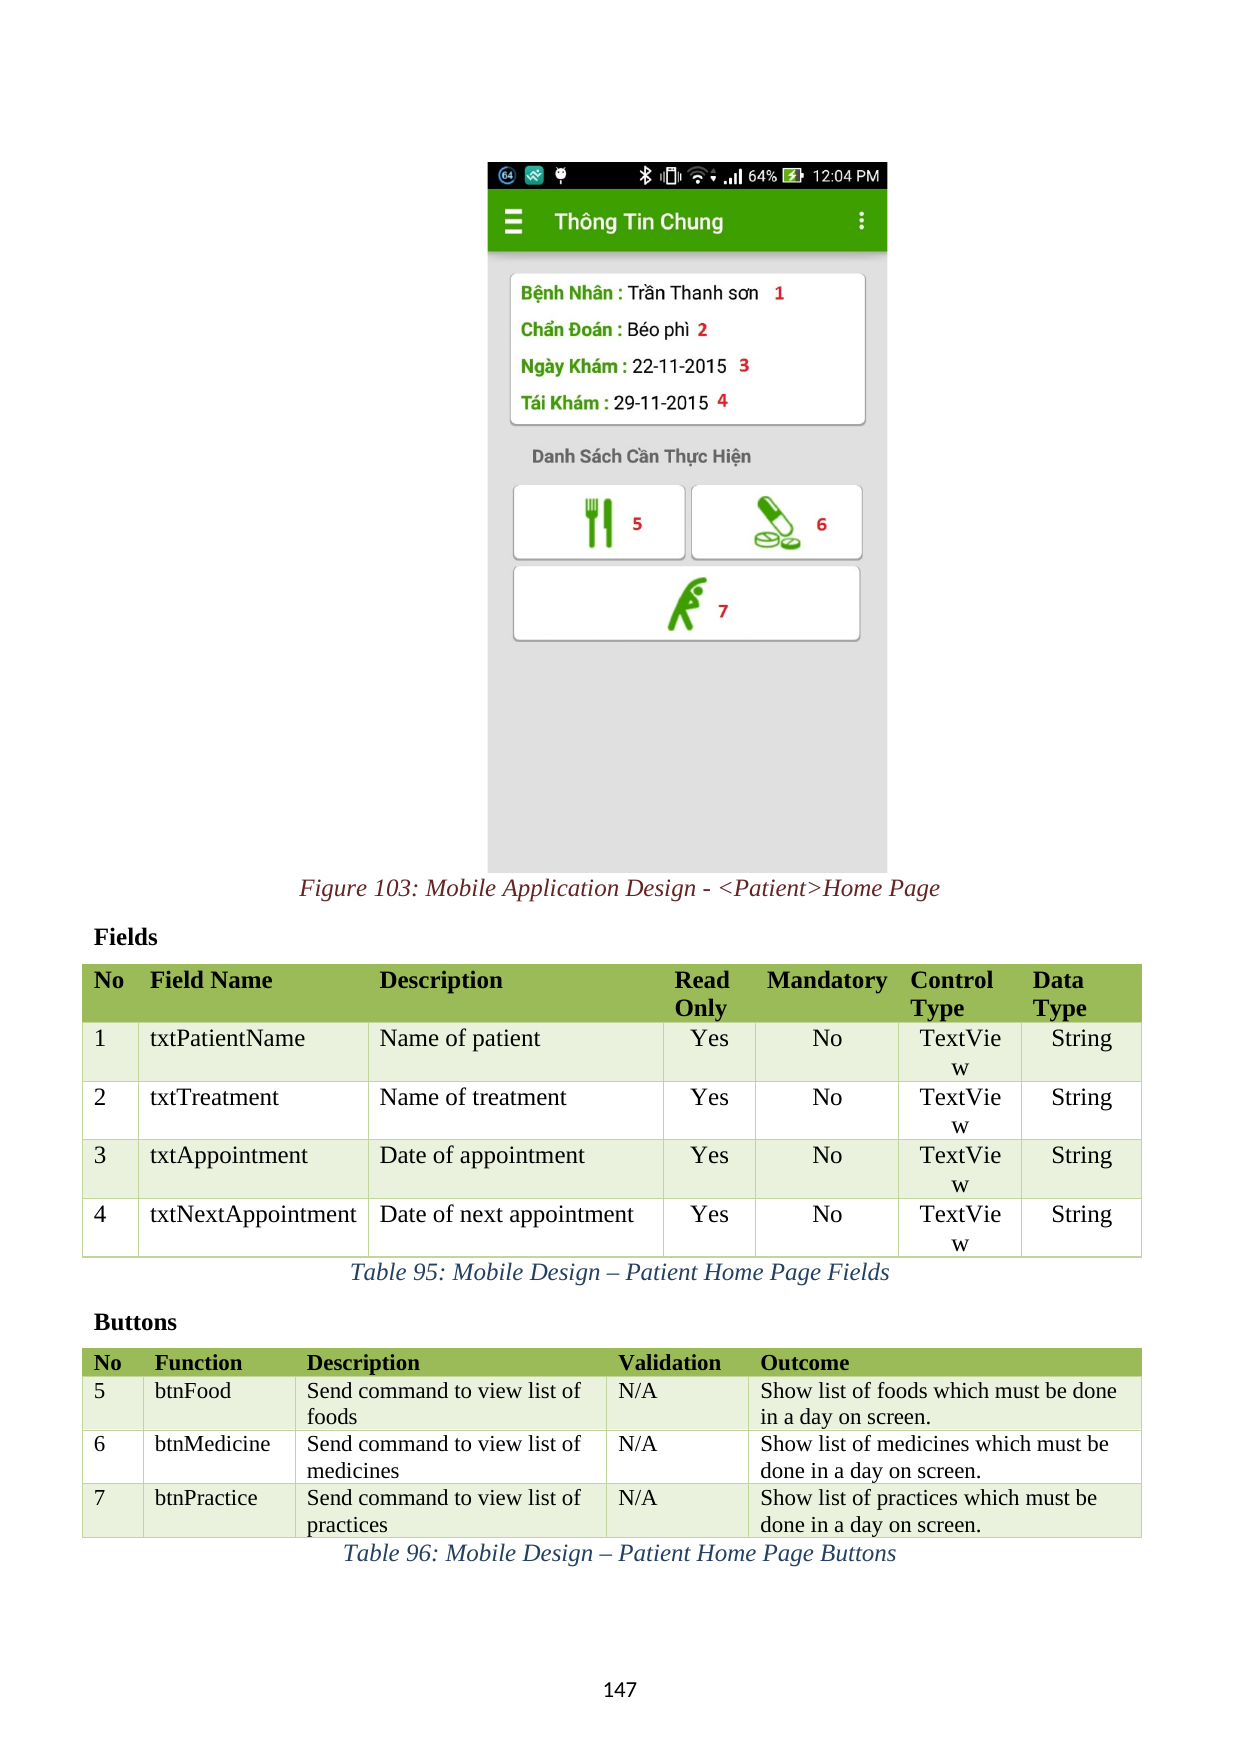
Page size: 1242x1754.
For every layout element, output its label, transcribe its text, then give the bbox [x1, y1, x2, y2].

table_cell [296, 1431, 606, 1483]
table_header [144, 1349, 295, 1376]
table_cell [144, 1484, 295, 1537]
text Figure 103: Mobile Application Design - <Patient>Home Page [94, 873, 1146, 902]
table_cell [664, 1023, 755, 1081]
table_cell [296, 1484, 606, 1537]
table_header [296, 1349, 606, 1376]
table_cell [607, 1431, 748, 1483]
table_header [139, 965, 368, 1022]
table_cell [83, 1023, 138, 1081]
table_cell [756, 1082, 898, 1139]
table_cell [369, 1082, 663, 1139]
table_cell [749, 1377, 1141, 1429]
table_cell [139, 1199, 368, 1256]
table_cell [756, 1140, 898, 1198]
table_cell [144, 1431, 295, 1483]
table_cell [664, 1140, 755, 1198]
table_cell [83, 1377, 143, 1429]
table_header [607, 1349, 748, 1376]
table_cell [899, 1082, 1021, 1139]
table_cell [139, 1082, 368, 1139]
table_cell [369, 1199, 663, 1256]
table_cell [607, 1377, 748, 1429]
text Buttons [94, 1307, 1146, 1336]
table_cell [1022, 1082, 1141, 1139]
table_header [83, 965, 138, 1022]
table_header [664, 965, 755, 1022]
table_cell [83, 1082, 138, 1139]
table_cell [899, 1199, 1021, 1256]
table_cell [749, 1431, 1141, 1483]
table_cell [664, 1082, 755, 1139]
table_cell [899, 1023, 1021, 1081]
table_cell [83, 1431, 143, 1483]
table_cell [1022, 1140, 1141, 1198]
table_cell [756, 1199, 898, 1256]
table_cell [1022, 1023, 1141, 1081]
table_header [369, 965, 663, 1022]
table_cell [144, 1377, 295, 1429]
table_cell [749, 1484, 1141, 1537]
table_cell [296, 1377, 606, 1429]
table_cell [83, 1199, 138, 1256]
text Table 95: Mobile Design – Patient Home Page Fields [94, 1257, 1146, 1286]
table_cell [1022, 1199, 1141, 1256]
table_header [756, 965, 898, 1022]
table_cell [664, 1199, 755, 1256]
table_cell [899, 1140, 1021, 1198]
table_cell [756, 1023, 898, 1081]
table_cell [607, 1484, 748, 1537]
picture [487, 162, 888, 873]
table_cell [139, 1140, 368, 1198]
text Fields [94, 922, 1146, 951]
text Table 96: Mobile Design – Patient Home Page Buttons [94, 1538, 1146, 1567]
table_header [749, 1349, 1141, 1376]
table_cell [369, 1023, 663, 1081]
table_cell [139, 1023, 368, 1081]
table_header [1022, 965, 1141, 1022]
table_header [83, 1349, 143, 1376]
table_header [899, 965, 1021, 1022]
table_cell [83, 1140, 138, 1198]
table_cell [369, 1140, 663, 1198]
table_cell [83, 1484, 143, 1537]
